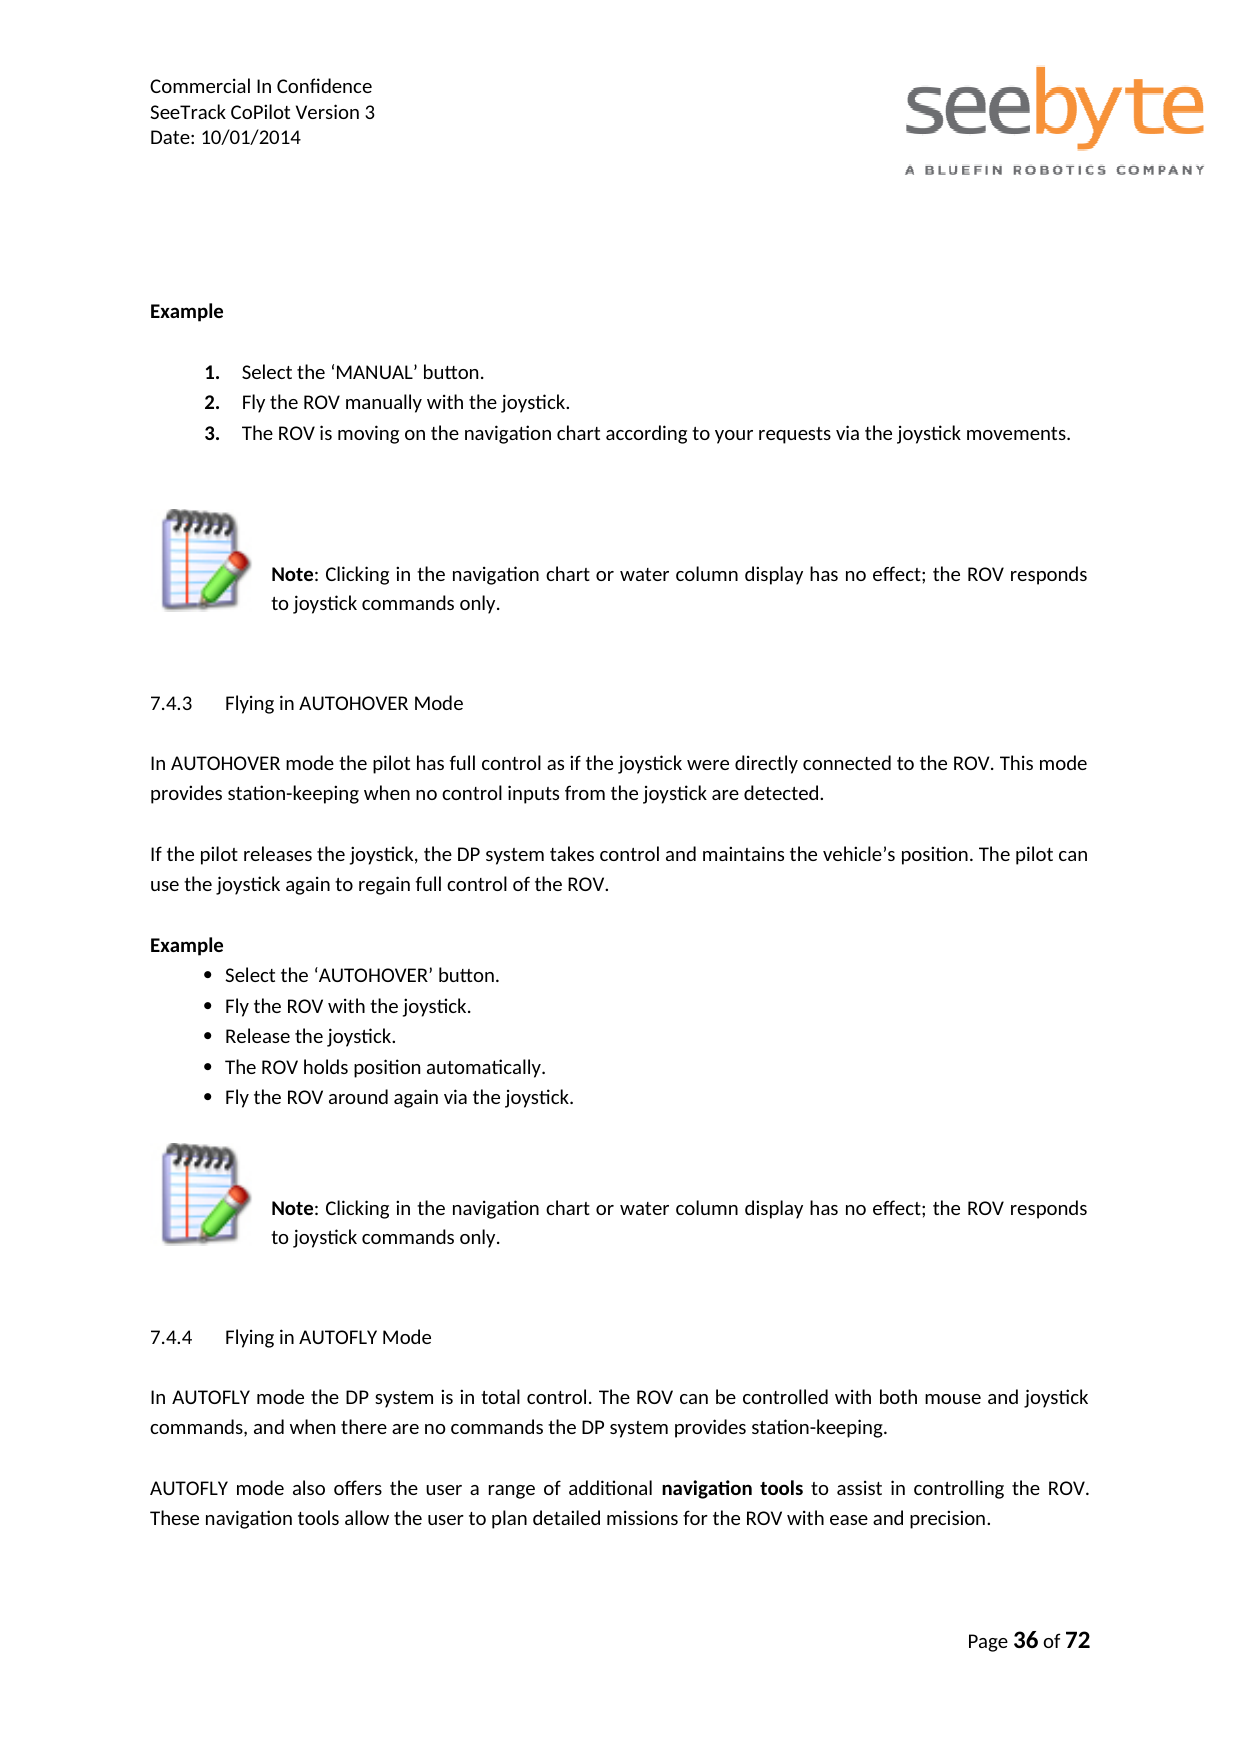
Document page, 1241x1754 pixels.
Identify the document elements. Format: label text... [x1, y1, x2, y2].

text Example [150, 298, 1090, 323]
text In AUTOFLY mode the DP system is in total control. The ROV can be controlled with both mouse and joystick commands, and when there are no commands the DP system provides station-keeping. [150, 1384, 1090, 1440]
text Note: Clicking in the navigation chart or water column display has no effect; the ROV responds to joystick commands only. [150, 1195, 1090, 1250]
list The ROV is moving on the navigation chart according to your requests via the joystick movements. [204, 420, 1090, 445]
picture [150, 1143, 253, 1246]
text Note: Clicking in the navigation chart or water column display has no effect; the ROV responds to joystick commands only. [150, 561, 1090, 616]
list Select the ‘AUTOHOVER’ button. [204, 963, 1090, 988]
text In AUTOHOVER mode the pilot has full control as if the joystick were directly connected to the ROV. This mode provides station-keeping when no control inputs from the joystick are detected. [150, 750, 1090, 806]
subtitle Flying in AUTOFLY Mode [150, 1324, 1090, 1350]
text If the pilot releases the joystick, the DP system takes control and maintains the vehicle’s position. The pilot can use the joystick again to regain full control of the ROV. [150, 841, 1090, 897]
text AUTOFLY mode also offers the user a range of additional navigation tools to assist in controlling the ROV. These navigation tools allow the user to plan detailed missions for the ROV with ease and precision. [150, 1475, 1090, 1531]
list Fly the ROV around again via the joystick. [204, 1084, 1090, 1110]
picture [896, 58, 1213, 181]
list Release the joystick. [204, 1023, 1090, 1049]
picture [150, 509, 253, 612]
list The ROV holds position automatically. [204, 1054, 1090, 1079]
list Fly the ROV with the joystick. [204, 993, 1090, 1018]
text Example [150, 932, 1090, 958]
list Select the ‘MANUAL’ button. [204, 359, 1090, 384]
subtitle Flying in AUTOHOVER Mode [150, 690, 1090, 716]
list Fly the ROV manually with the joystick. [204, 389, 1090, 415]
